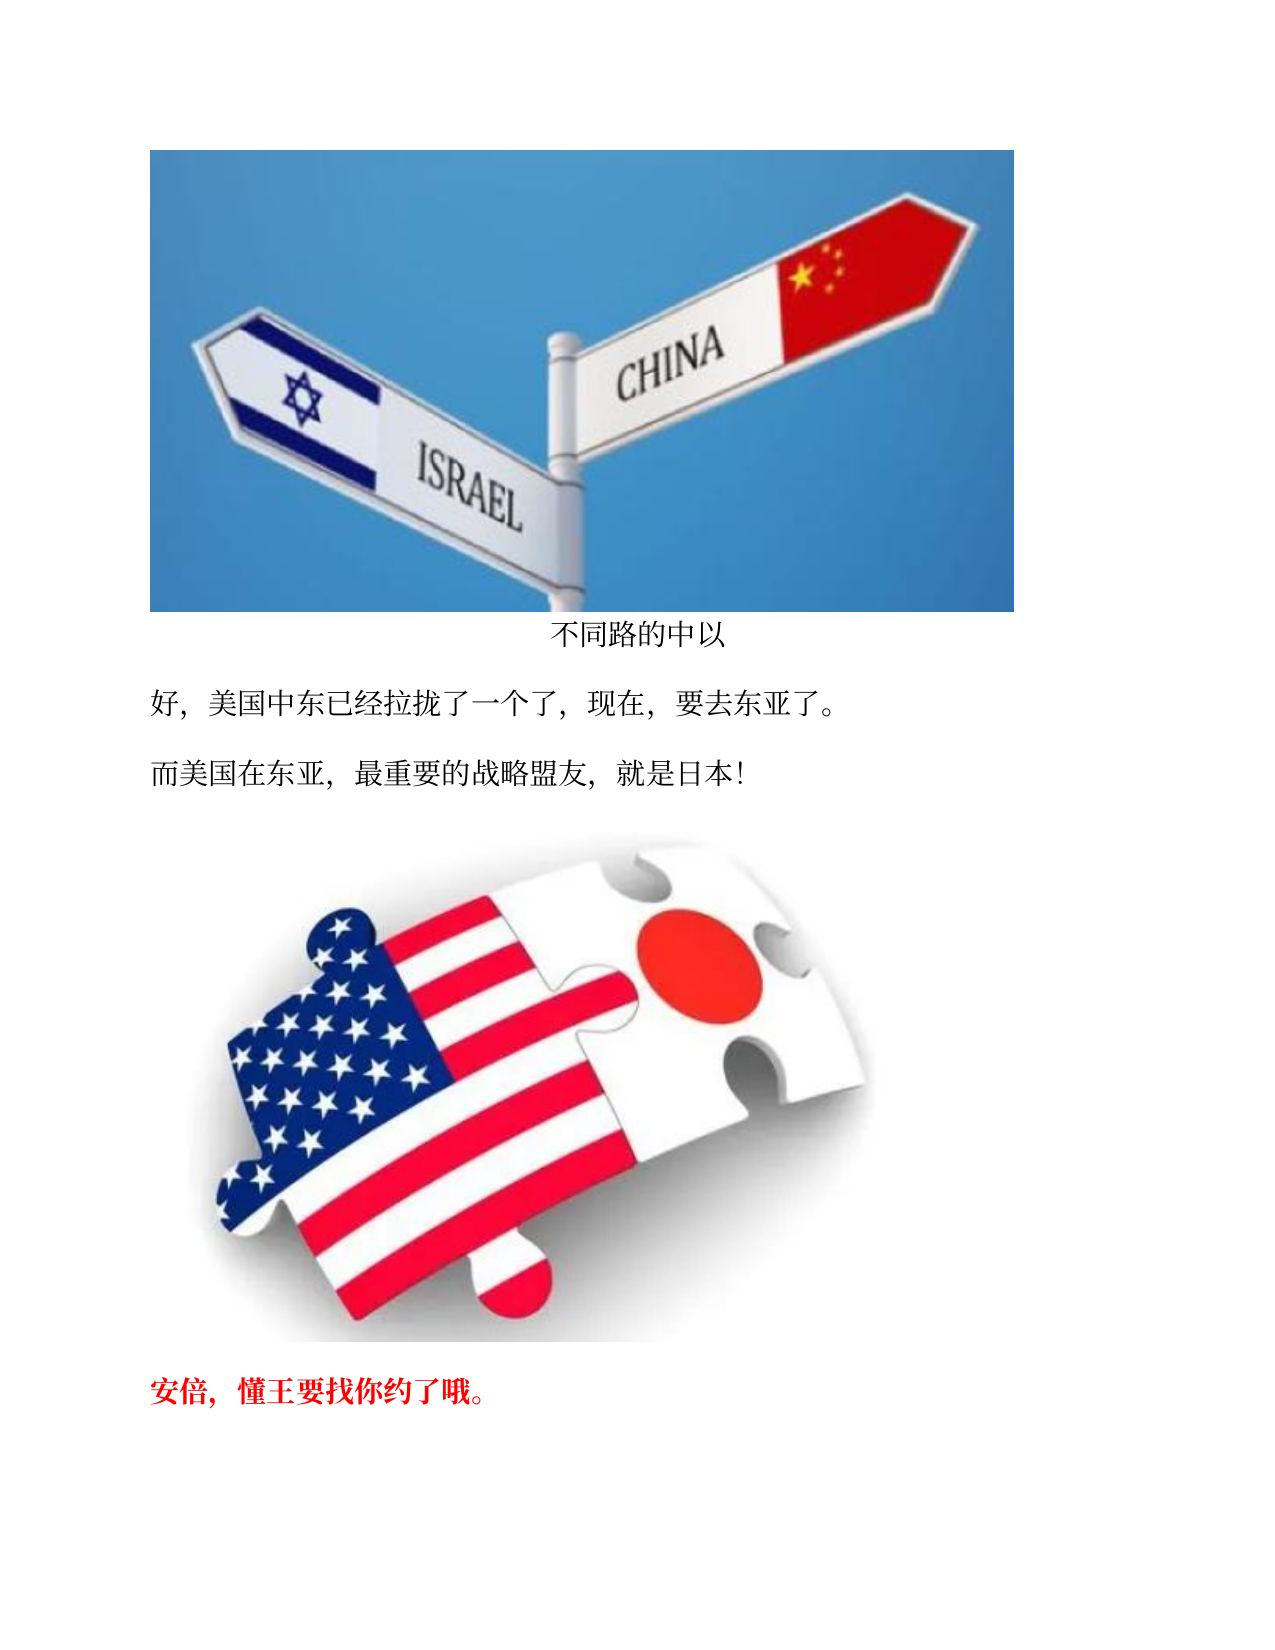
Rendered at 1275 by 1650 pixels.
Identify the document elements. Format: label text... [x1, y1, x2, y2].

text 而美国在东亚，最重要的战略盟友，就是日本！ [150, 751, 1125, 793]
text 不同路的中以 [150, 611, 1125, 653]
picture [150, 821, 932, 1342]
picture [150, 150, 1014, 612]
text 好，美国中东已经拉拢了一个了，现在，要去东亚了。 [150, 681, 1125, 723]
text 安倍，懂王要找你约了哦。 [150, 1369, 1125, 1411]
